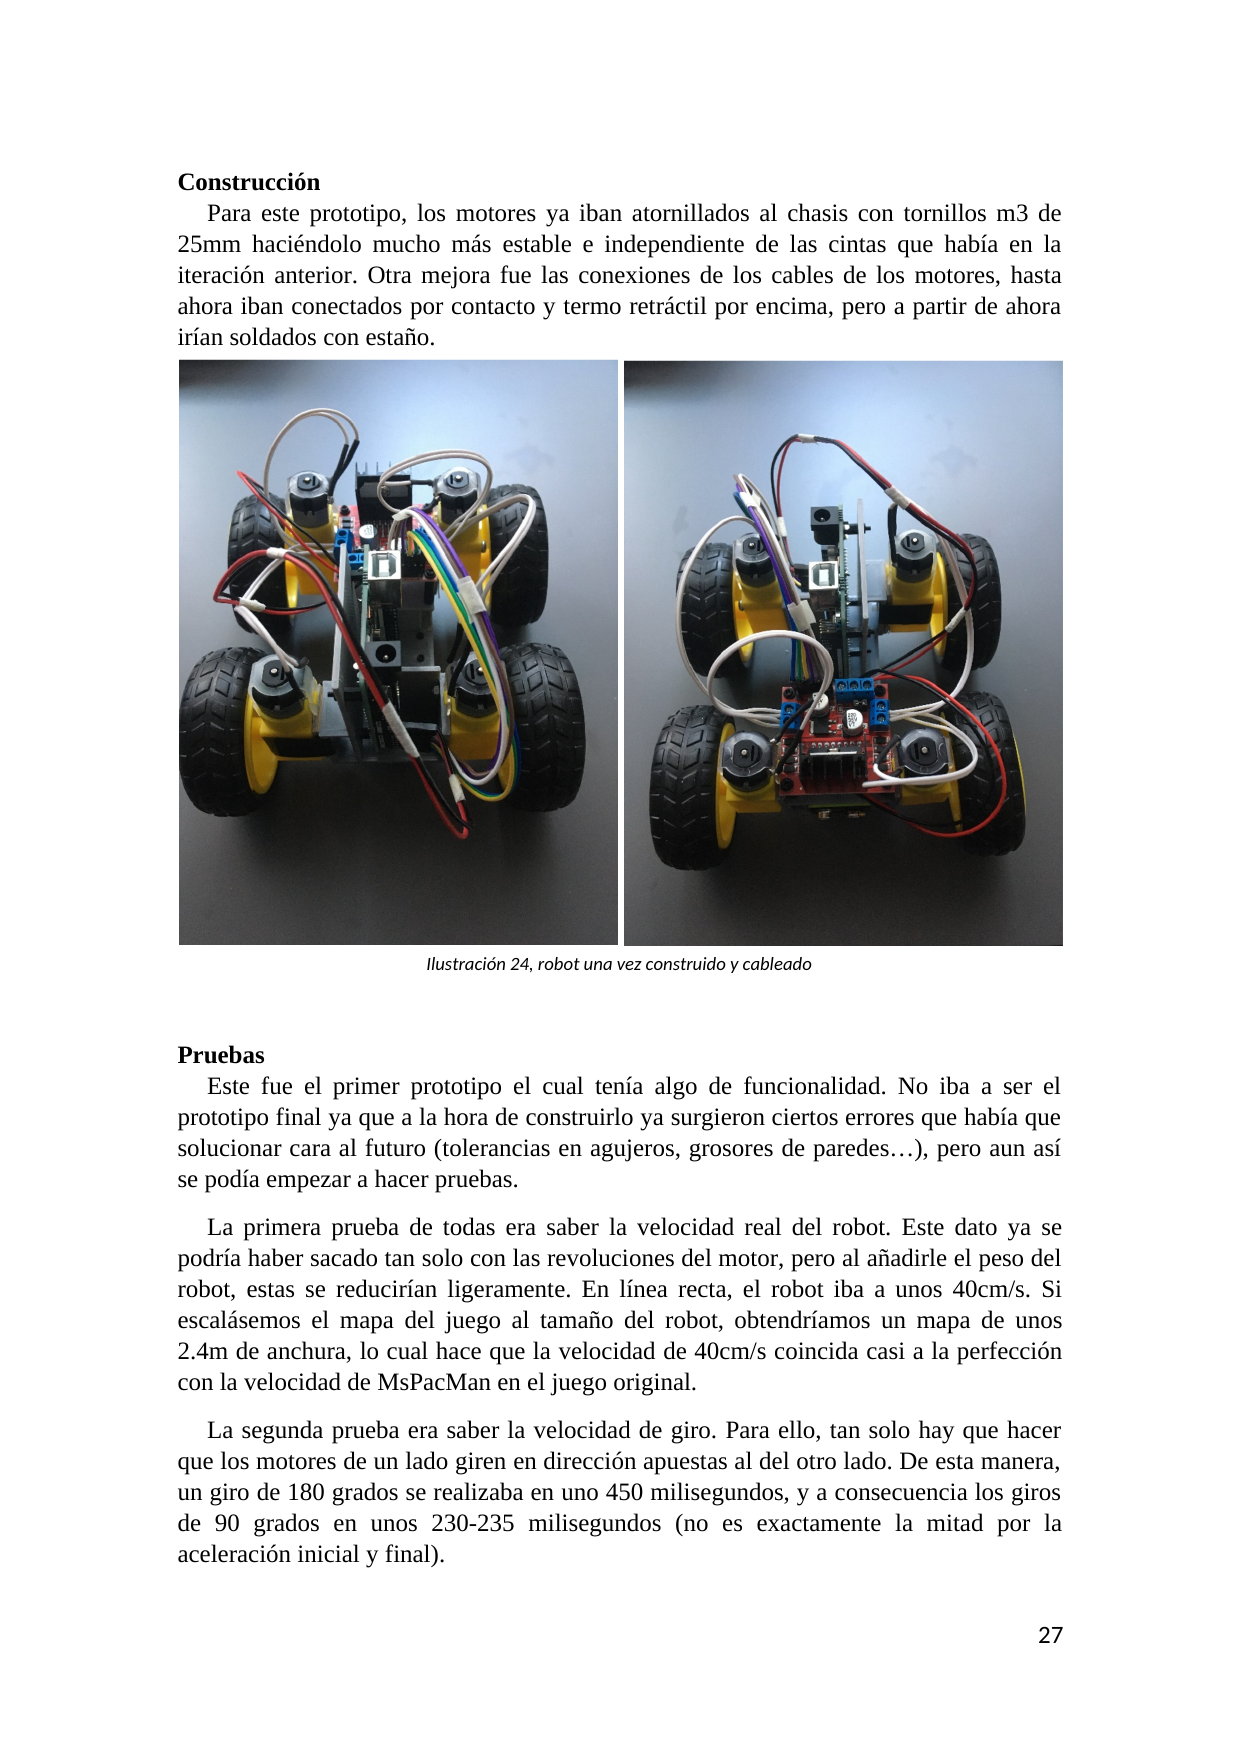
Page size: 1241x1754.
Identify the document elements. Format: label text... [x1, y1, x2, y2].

text Para este prototipo, los motores ya iban atornillados al chasis con tornillos m3 de 25mm haciéndolo mucho más estable e independiente de las cintas que había en la iteración anterior. Otra mejora fue las conexiones de los cables de los motores, hasta ahora iban conectados por contacto y termo retráctil por encima, pero a partir de ahora irían soldados con estaño. [177, 198, 1063, 351]
text La segunda prueba era saber la velocidad de giro. Para ello, tan solo hay que hacer que los motores de un lado giren en dirección apuestas al del otro lado. De esta manera, un giro de 180 grados se realizaba en uno 450 milisegundos, y a consecuencia los giros de 90 grados en unos 230-235 milisegundos (no es exactamente la mitad por la aceleración inicial y final). [177, 1415, 1063, 1568]
picture [179, 360, 618, 945]
text Pruebas [177, 1040, 1063, 1069]
text Construcción [177, 167, 1063, 195]
text La primera prueba de todas era saber la velocidad real del robot. Este dato ya se podría haber sacado tan solo con las revoluciones del motor, pero al añadirle el peso del robot, estas se reducirían ligeramente. En línea recta, el robot iba a unos 40cm/s. Si escalásemos el mapa del juego al tamaño del robot, obtendríamos un mapa de unos 2.4m de anchura, lo cual hace que la velocidad de 40cm/s coincida casi a la perfección con la velocidad de MsPacMan en el juego original. [177, 1212, 1063, 1396]
text Este fue el primer prototipo el cual tenía algo de funcionalidad. No iba a ser el prototipo final ya que a la hora de construirlo ya surgieron ciertos errores que había que solucionar cara al futuro (tolerancias en agujeros, grosores de paredes…), pero aun así se podía empezar a hacer pruebas. [177, 1071, 1063, 1193]
picture [624, 361, 1062, 945]
